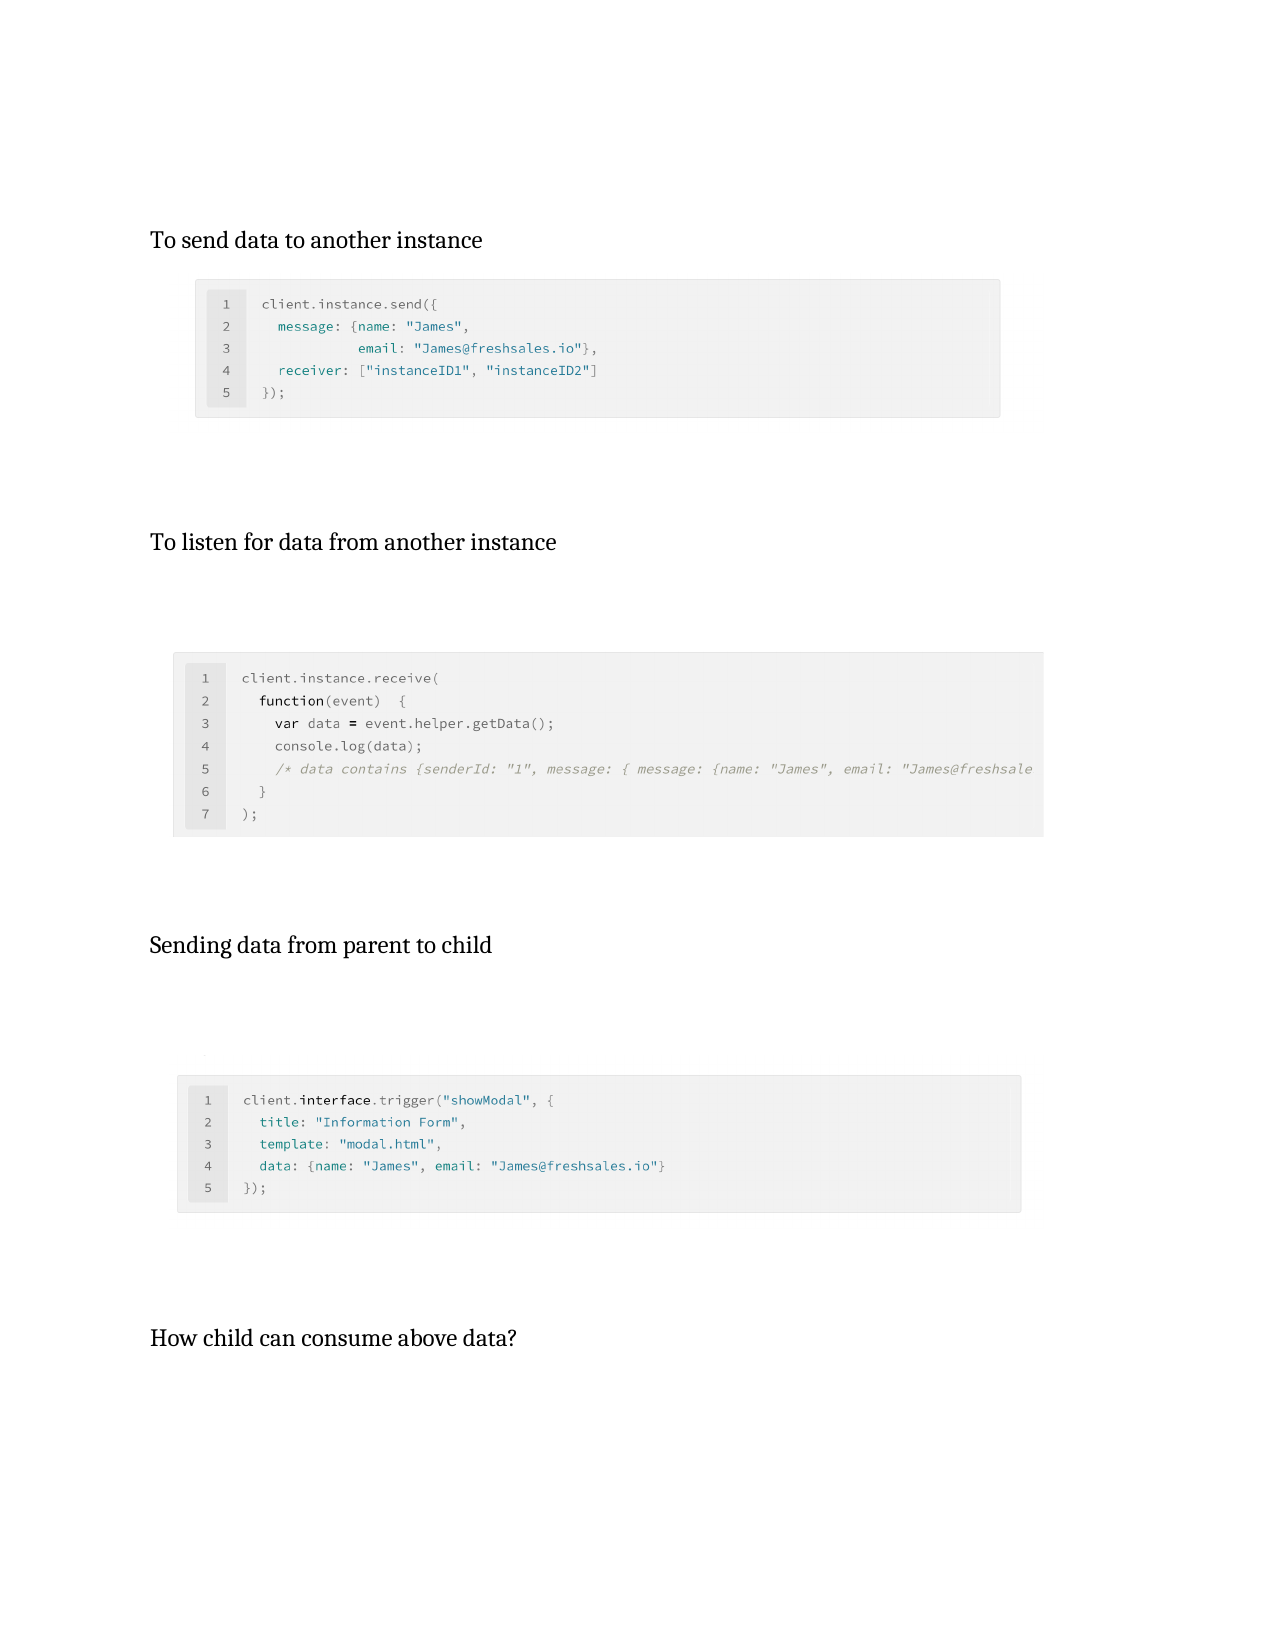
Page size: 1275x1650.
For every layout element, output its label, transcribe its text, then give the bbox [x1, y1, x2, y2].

picture [168, 651, 1044, 837]
text Sending data from parent to child [150, 931, 1125, 960]
text To listen for data from another instance [150, 528, 1125, 556]
picture [168, 273, 1044, 433]
text To send data to another instance [150, 226, 1125, 255]
picture [168, 1055, 1044, 1229]
text How child can consume above data? [150, 1324, 1125, 1352]
